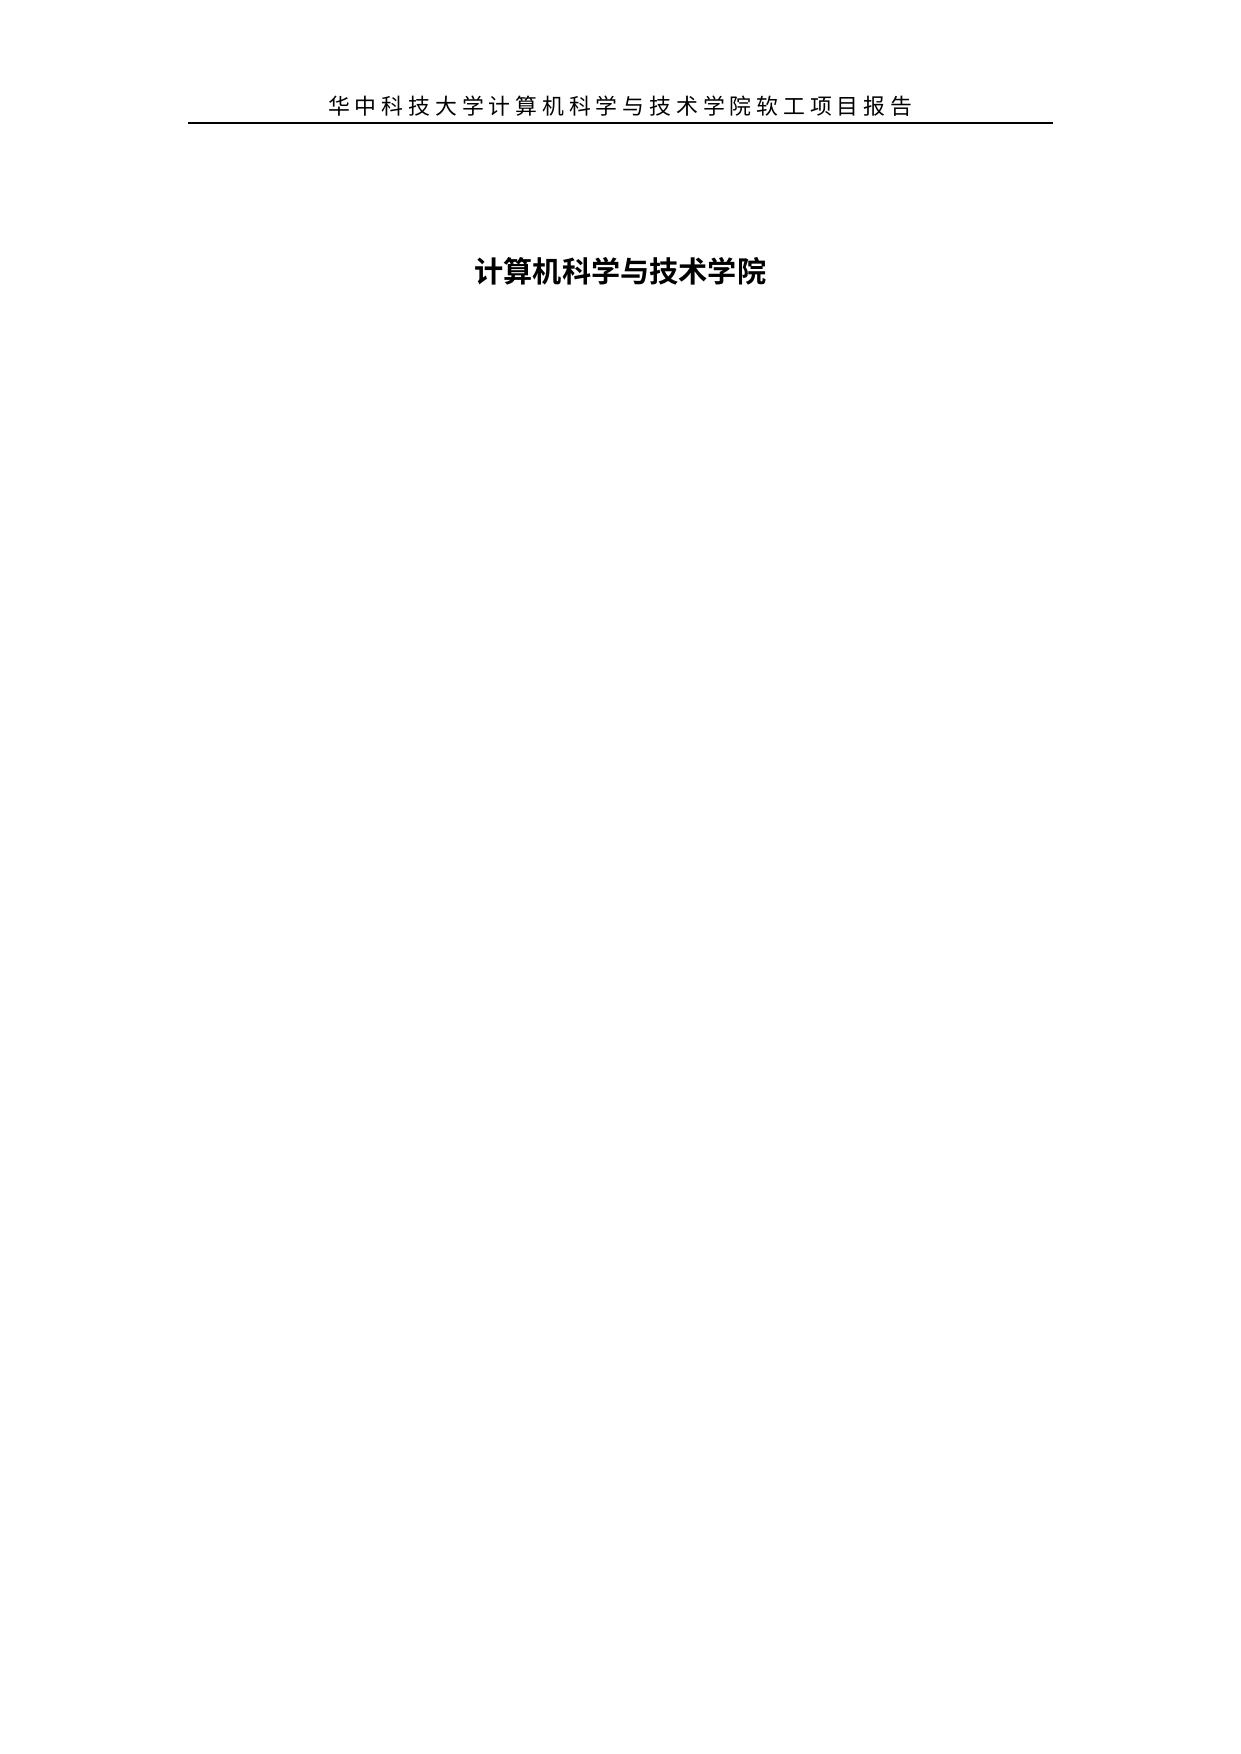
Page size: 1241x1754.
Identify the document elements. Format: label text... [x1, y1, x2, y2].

text 计算机科学与技术学院 [187, 248, 1053, 291]
